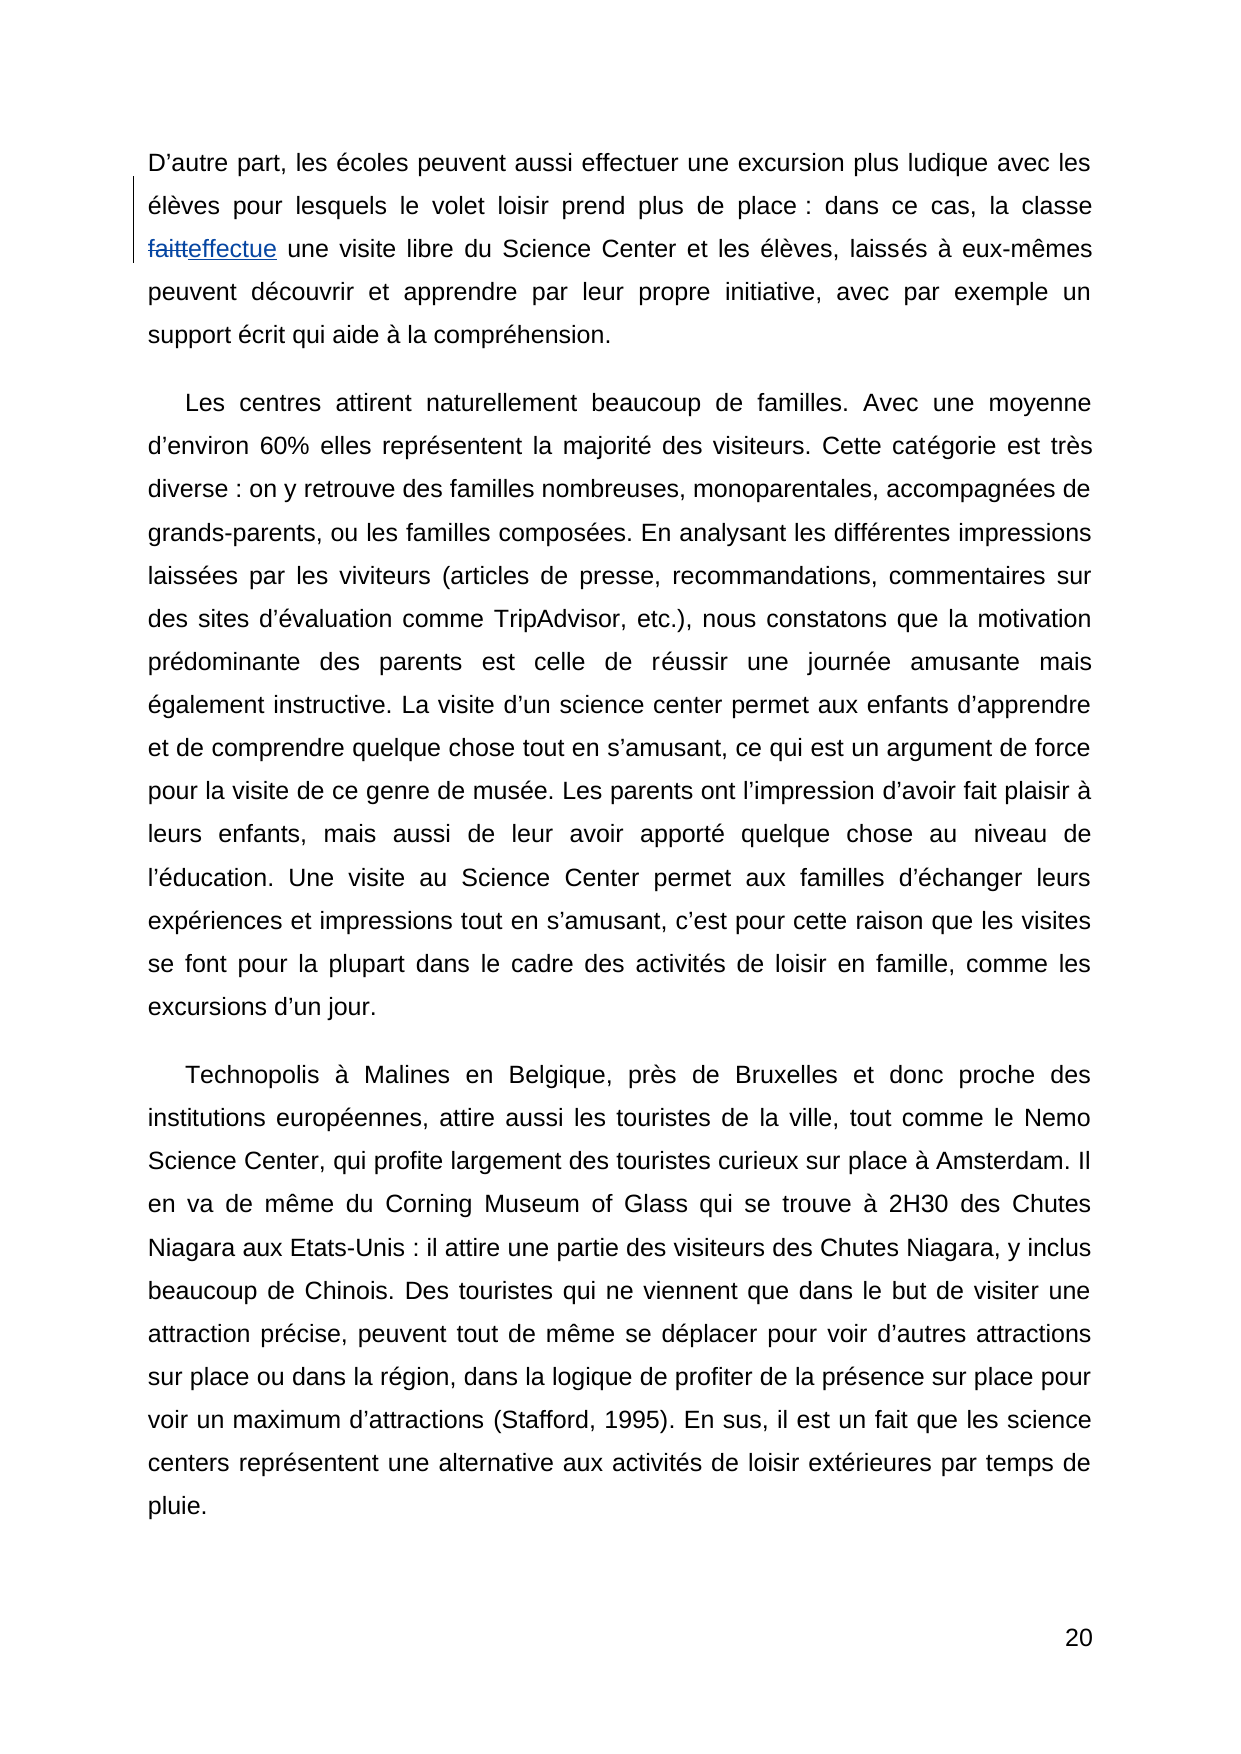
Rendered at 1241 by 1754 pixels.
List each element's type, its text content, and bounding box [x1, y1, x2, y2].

text Les centres attirent naturellement beaucoup de familles. Avec une moyenne d’environ 60% elles représentent la majorité des visiteurs. Cette catégorie est très diverse : on y retrouve des familles nombreuses, monoparentales, accompagnées de grands-parents, ou les familles composées. En analysant les différentes impressions laissées par les viviteurs (articles de presse, recommandations, commentaires sur des sites d’évaluation comme TripAdvisor, etc.), nous constatons que la motivation prédominante des parents est celle de réussir une journée amusante mais également instructive. La visite d’un science center permet aux enfants d’apprendre et de comprendre quelque chose tout en s’amusant, ce qui est un argument de force pour la visite de ce genre de musée. Les parents ont l’impression d’avoir fait plaisir à leurs enfants, mais aussi de leur avoir apporté quelque chose au niveau de l’éducation. Une visite au Science Center permet aux familles d’échanger leurs expériences et impressions tout en s’amusant, c’est pour cette raison que les visites se font pour la plupart dans le cadre des activités de loisir en famille, comme les excursions d’un jour. [148, 388, 1093, 1021]
text Technopolis à Malines en Belgique, près de Bruxelles et donc proche des institutions européennes, attire aussi les touristes de la ville, tout comme le Nemo Science Center, qui profite largement des touristes curieux sur place à Amsterdam. Il en va de même du Corning Museum of Glass qui se trouve à 2H30 des Chutes Niagara aux Etats-Unis : il attire une partie des visiteurs des Chutes Niagara, y inclus beaucoup de Chinois. Des touristes qui ne viennent que dans le but de visiter une attraction précise, peuvent tout de même se déplacer pour voir d’autres attractions sur place ou dans la région, dans la logique de profiter de la présence sur place pour voir un maximum d’attractions. En sus, il est un fait que les science centers représentent une alternative aux activités de loisir extérieures par temps de pluie. [148, 1060, 1093, 1520]
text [148, 148, 1093, 349]
